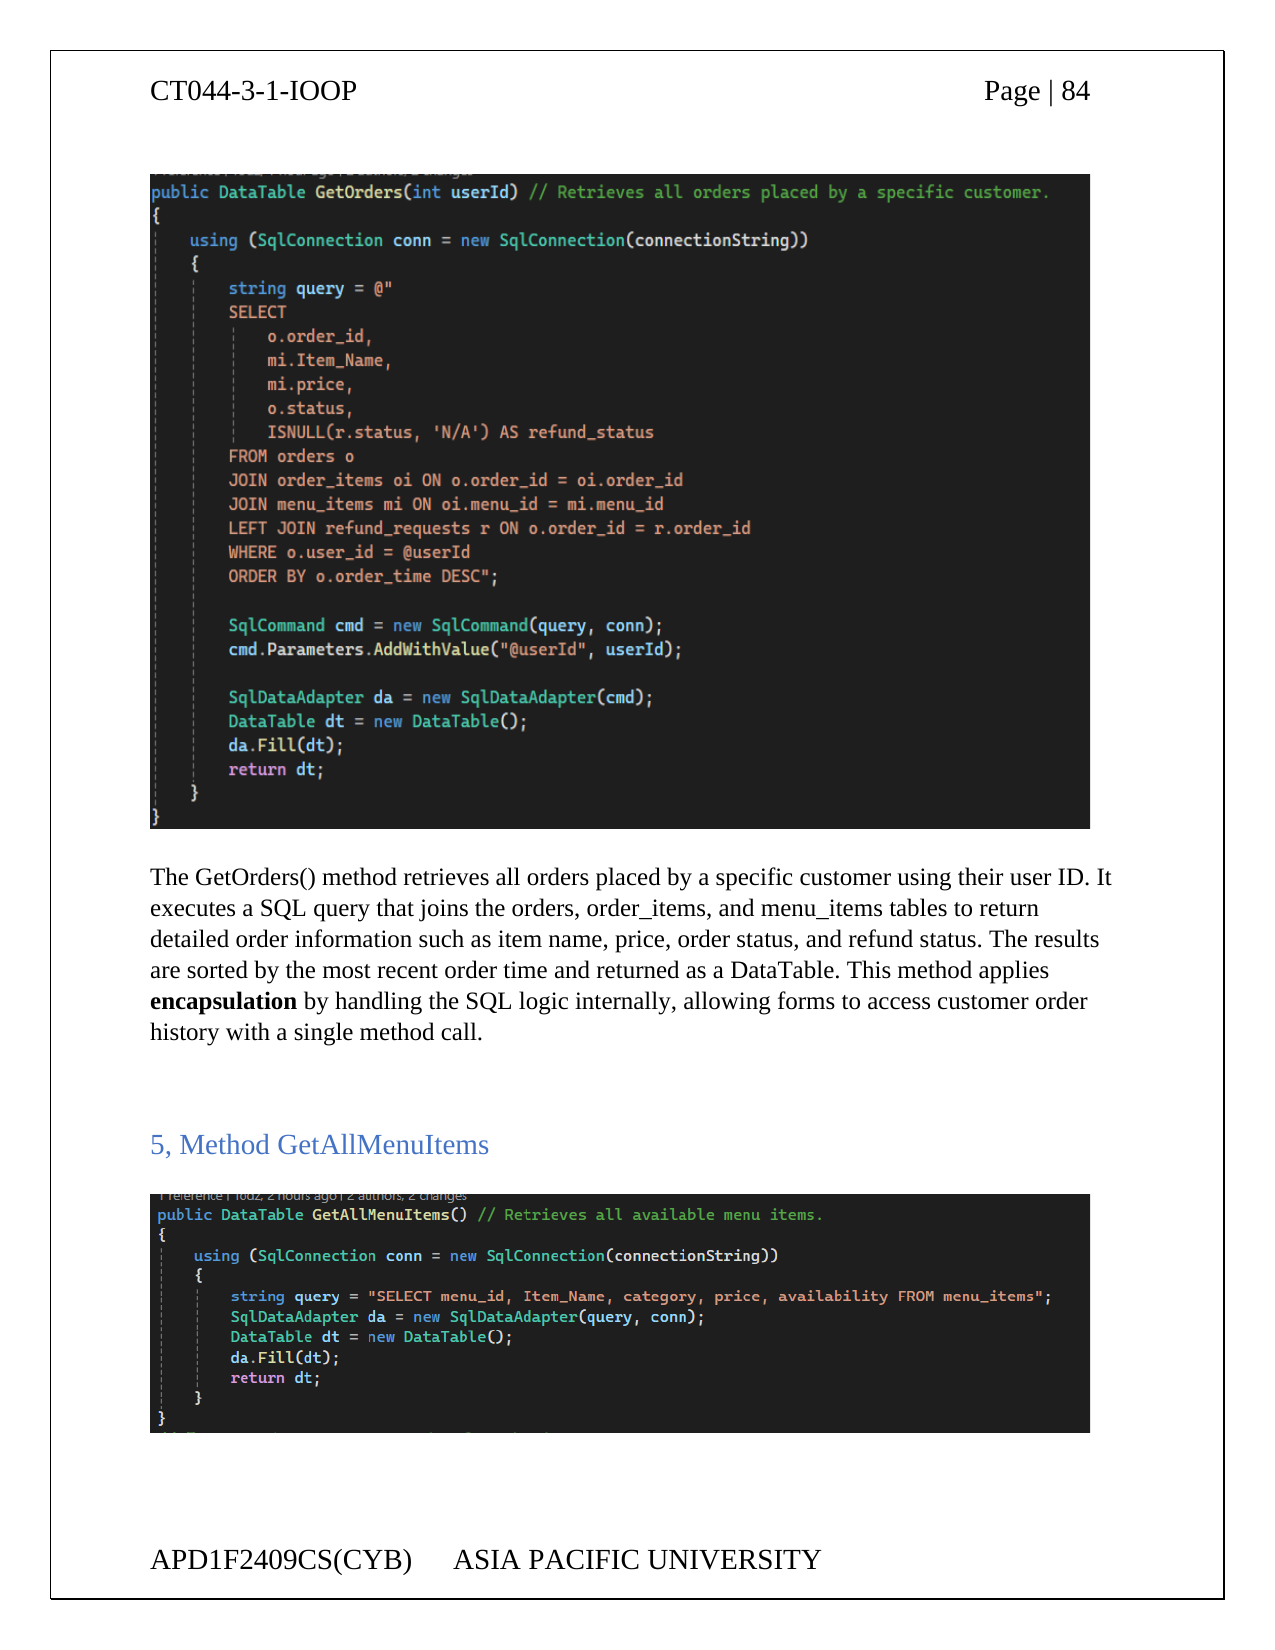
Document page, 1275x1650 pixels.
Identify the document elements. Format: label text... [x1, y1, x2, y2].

picture [150, 1194, 1091, 1433]
picture [150, 174, 1091, 829]
text The GetOrders() method retrieves all orders placed by a specific customer using their user ID. It executes a SQL query that joins the orders, order_items, and menu_items tables to return detailed order information such as item name, price, order status, and refund status. The results are sorted by the most recent order time and returned as a DataTable. This method applies encapsulation by handling the SQL logic internally, allowing forms to access customer order history with a single method call. [150, 862, 1124, 1046]
text 5, Method GetAllMenuItems [150, 1127, 1124, 1161]
